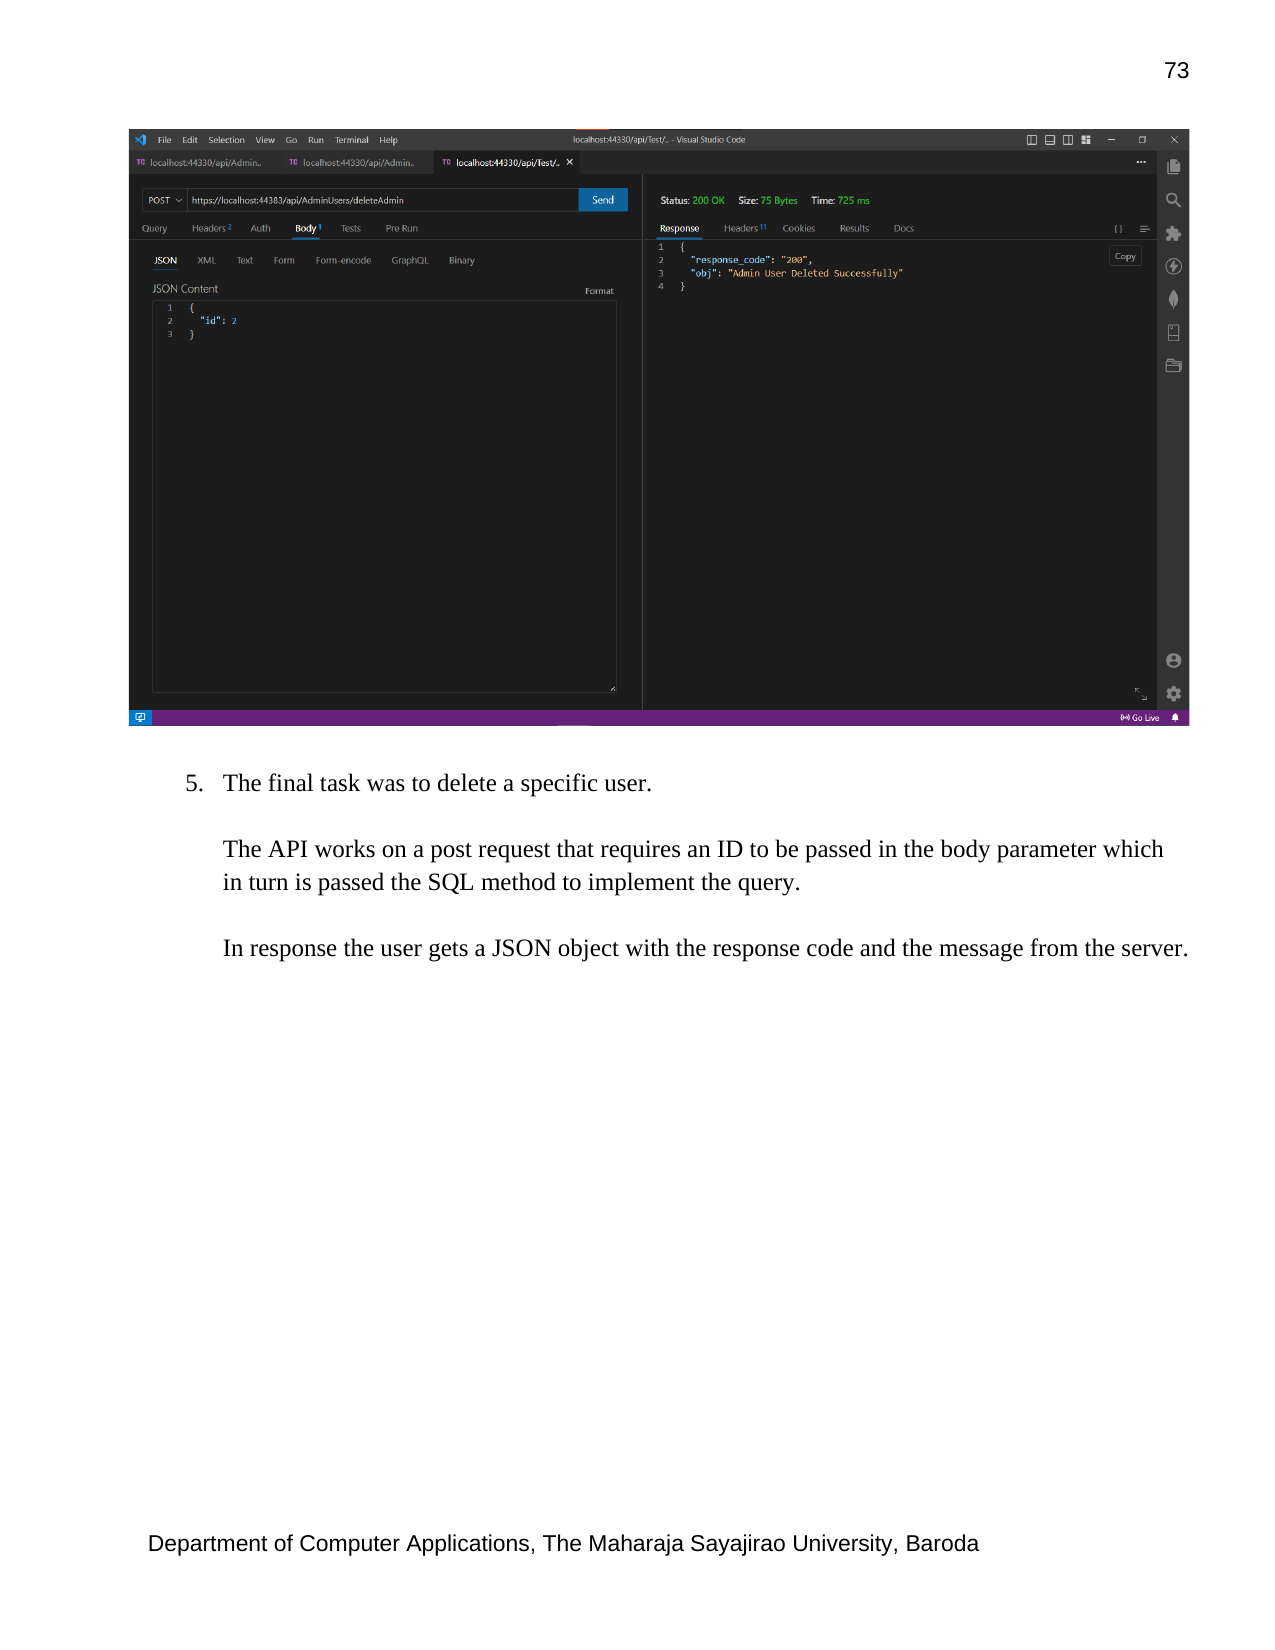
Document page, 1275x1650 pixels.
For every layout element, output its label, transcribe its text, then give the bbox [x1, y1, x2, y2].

text The API works on a post request that requires an ID to be passed in the body parameter which in turn is passed the SQL method to implement the query. [223, 834, 1189, 895]
picture [128, 129, 1190, 726]
text In response the user gets a JSON object with the response code and the message from the server. [223, 933, 1189, 961]
list The final task was to delete a specific user. [185, 768, 1189, 796]
